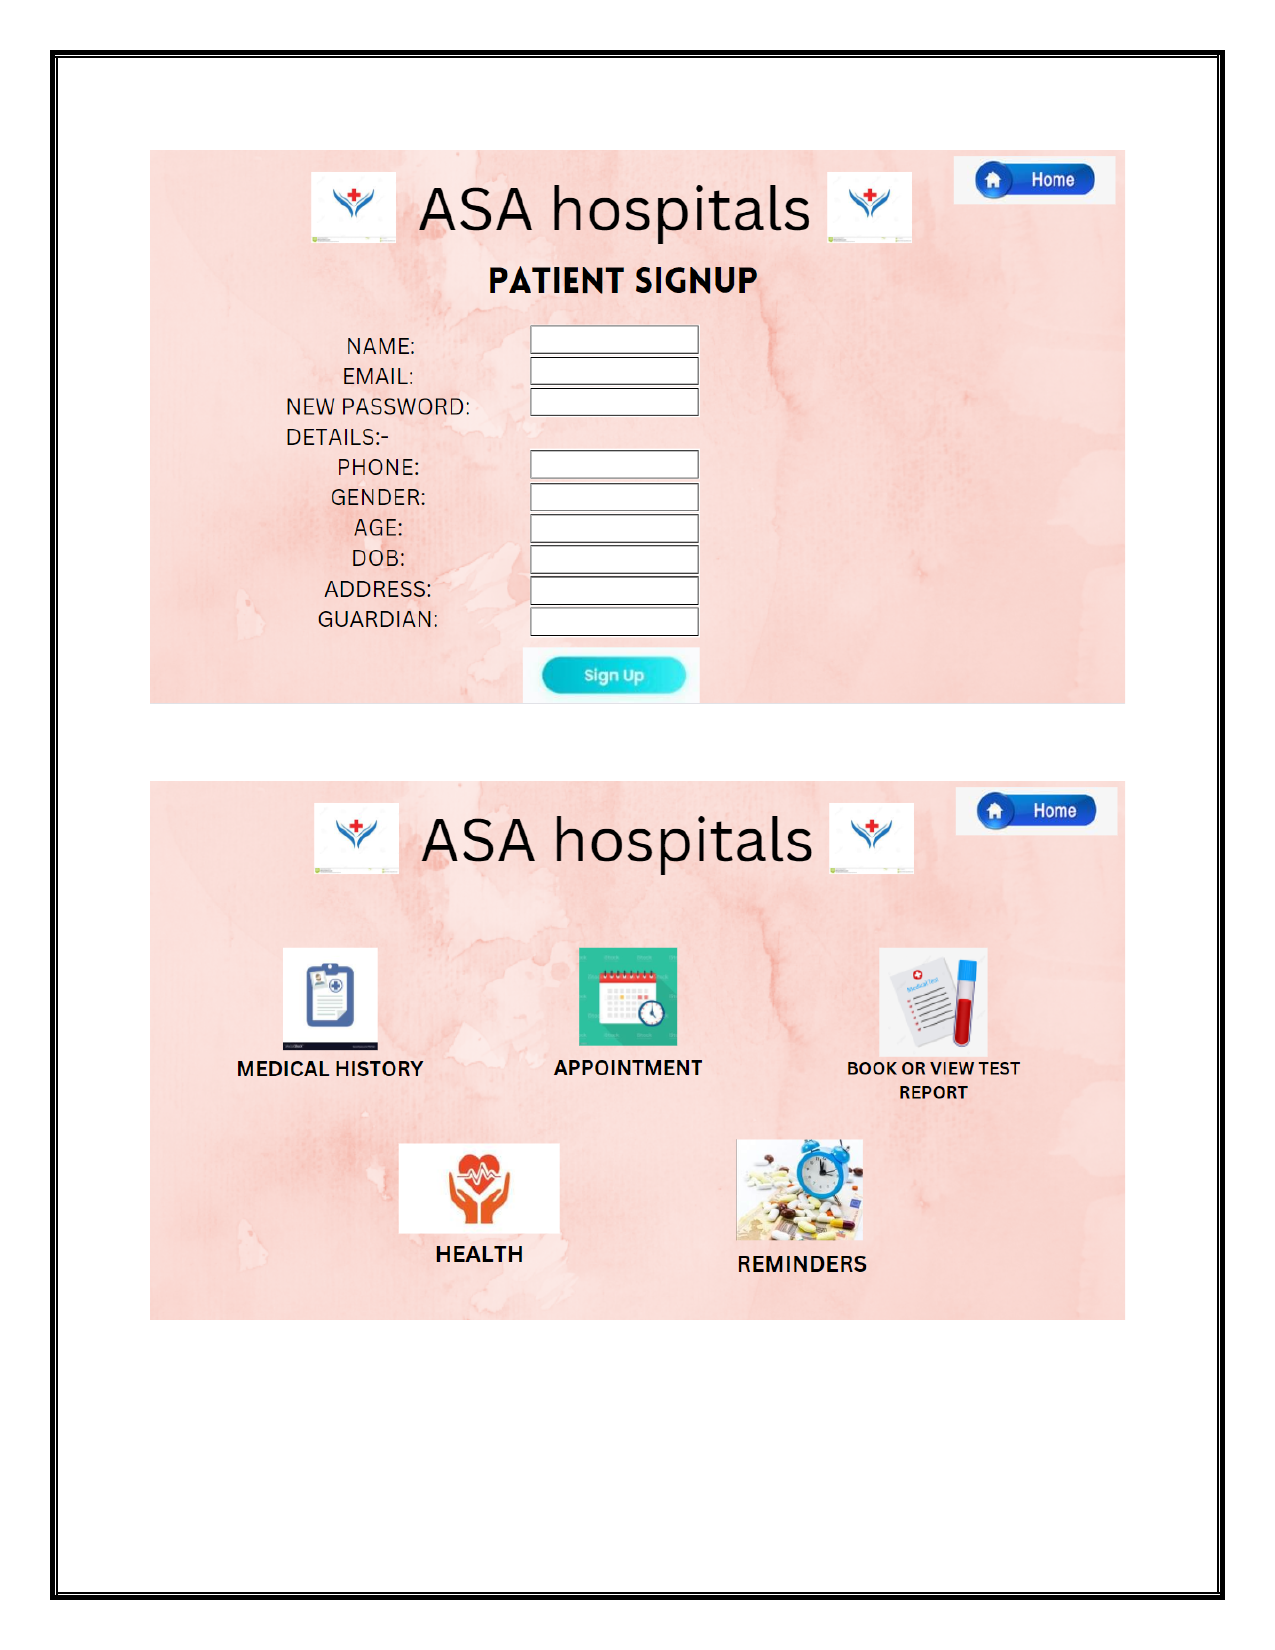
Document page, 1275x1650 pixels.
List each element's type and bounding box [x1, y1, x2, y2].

picture [150, 150, 1125, 704]
picture [150, 781, 1125, 1320]
